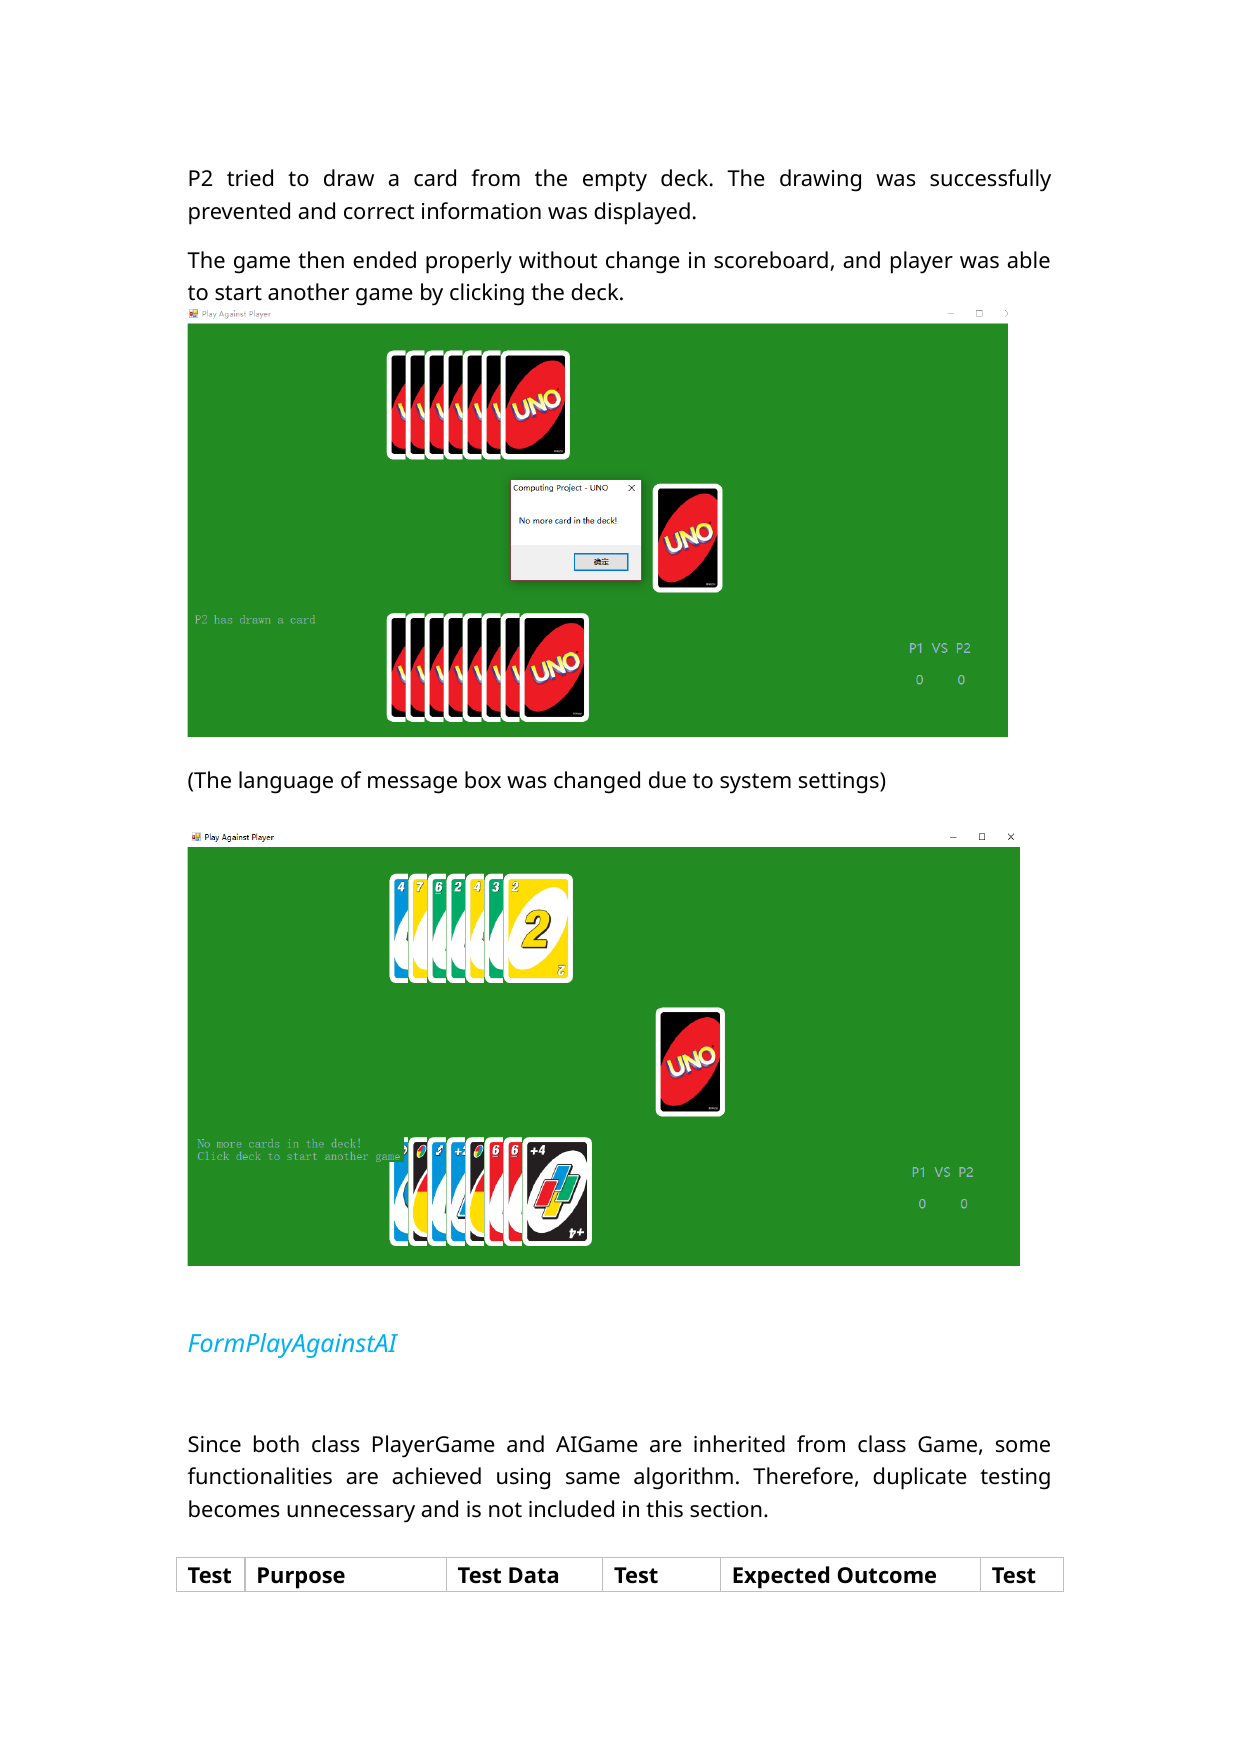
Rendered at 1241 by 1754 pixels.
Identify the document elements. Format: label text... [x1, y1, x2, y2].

text The game then ended properly without change in scoreboard, and player was able to start another game by clicking the deck. [187, 243, 1053, 308]
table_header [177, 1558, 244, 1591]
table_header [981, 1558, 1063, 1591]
picture [187, 828, 1020, 1266]
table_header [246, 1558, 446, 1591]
subtitle FormPlayAgainstAI [187, 1310, 1053, 1375]
text (The language of message box was changed due to system settings) [187, 763, 1053, 796]
text Since both class PlayerGame and AIGame are inherited from class Game, some functionalities are achieved using same algorithm. Therefore, duplicate testing becomes unnecessary and is not included in this section. [187, 1427, 1053, 1525]
text P2 tried to draw a card from the empty deck. The drawing was successfully prevented and correct information was displayed. [187, 162, 1053, 227]
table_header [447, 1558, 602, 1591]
picture [187, 308, 1008, 737]
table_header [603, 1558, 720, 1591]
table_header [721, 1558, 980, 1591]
